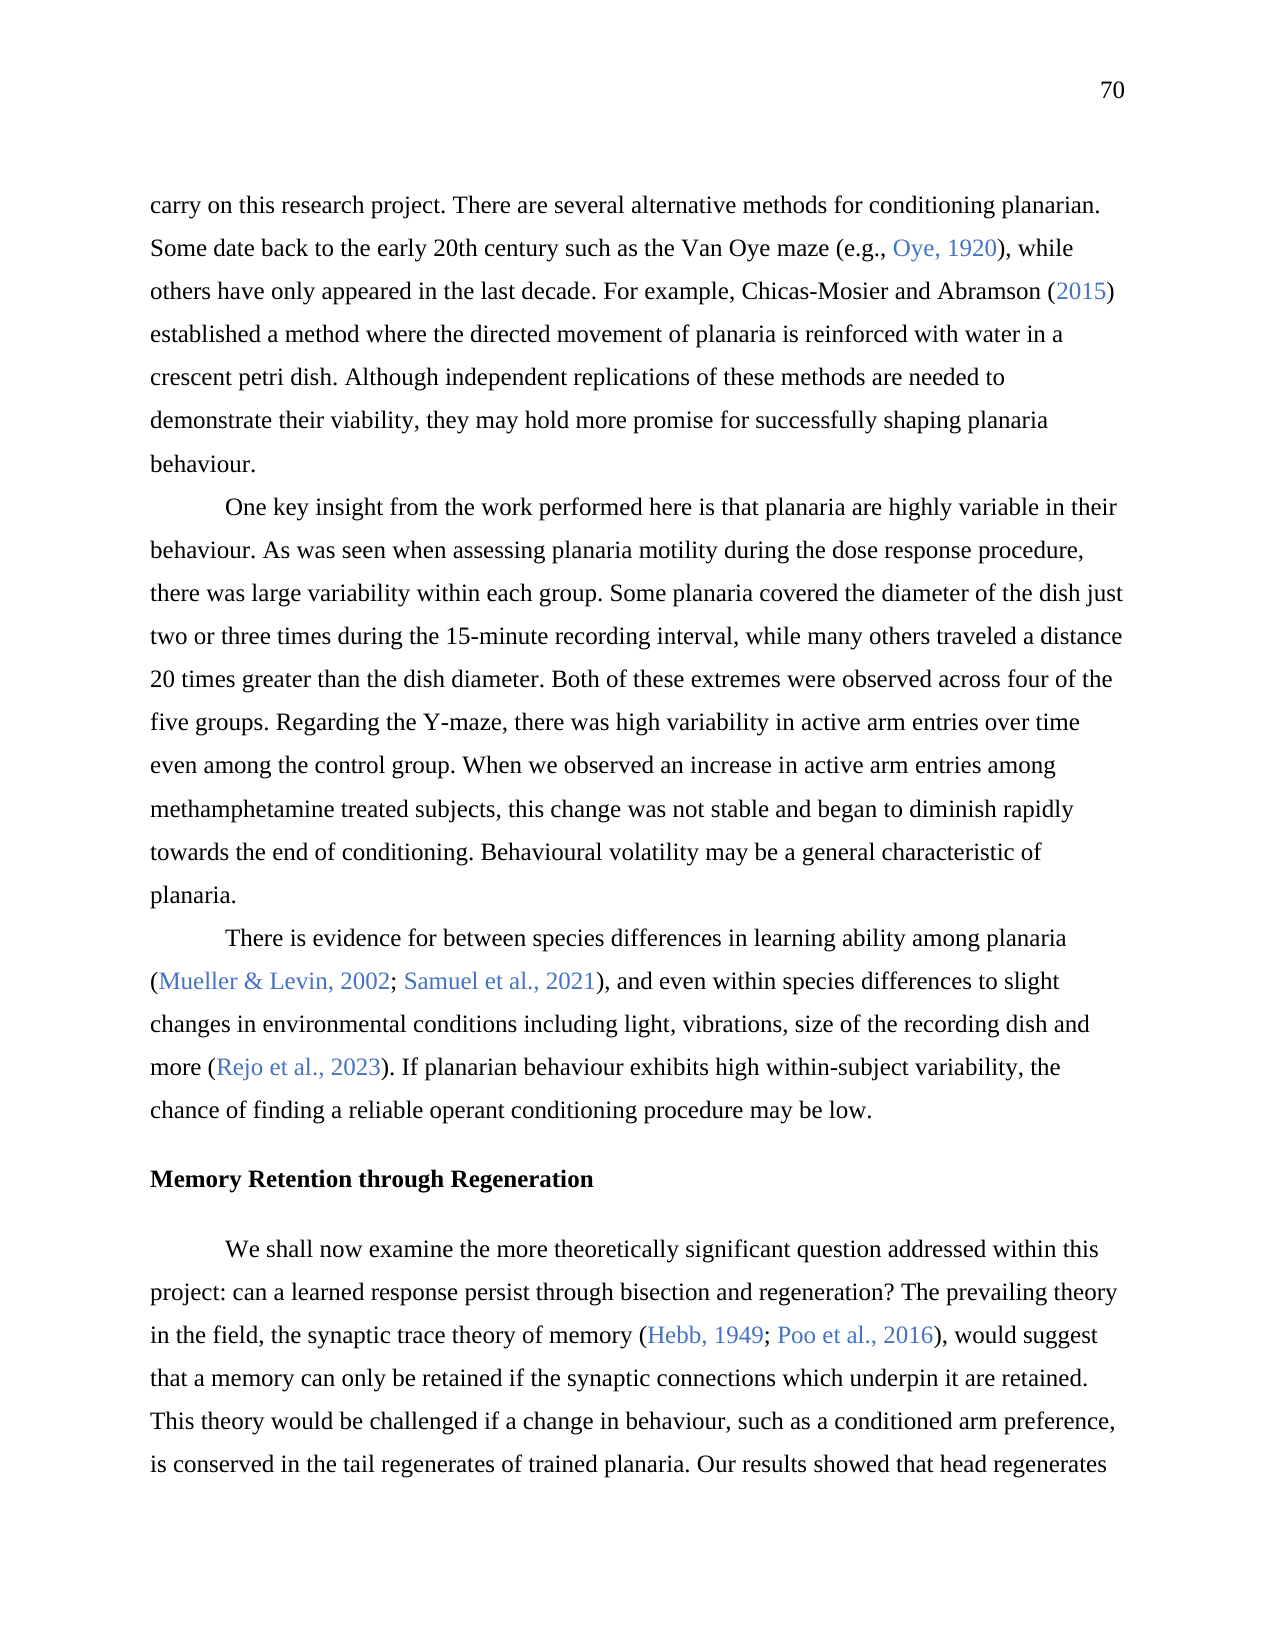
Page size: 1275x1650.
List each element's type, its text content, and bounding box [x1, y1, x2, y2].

text One key insight from the work performed here is that planaria are highly variable in their behaviour. As was seen when assessing planaria motility during the dose response procedure, there was large variability within each group. Some planaria covered the diameter of the dish just two or three times during the 15-minute recording interval, while many others traveled a distance 20 times greater than the dish diameter. Both of these extremes were observed across four of the five groups. Regarding the Y-maze, there was high variability in active arm entries over time even among the control group. When we observed an increase in active arm entries among methamphetamine treated subjects, this change was not stable and began to diminish rapidly towards the end of conditioning. Behavioural volatility may be a general characteristic of planaria. [150, 492, 1125, 909]
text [150, 1234, 1125, 1478]
subtitle Memory Retention through Regeneration [150, 1164, 1125, 1192]
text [150, 190, 1125, 477]
text There is evidence for between species differences in learning ability among planaria (Mueller & Levin, 2002; Samuel et al., 2021), and even within species differences to slight changes in environmental conditions including light, vibrations, size of the recording dish and more (Rejo et al., 2023). If planarian behaviour exhibits high within-subject variability, the chance of finding a reliable operant conditioning procedure may be low. [150, 923, 1125, 1124]
